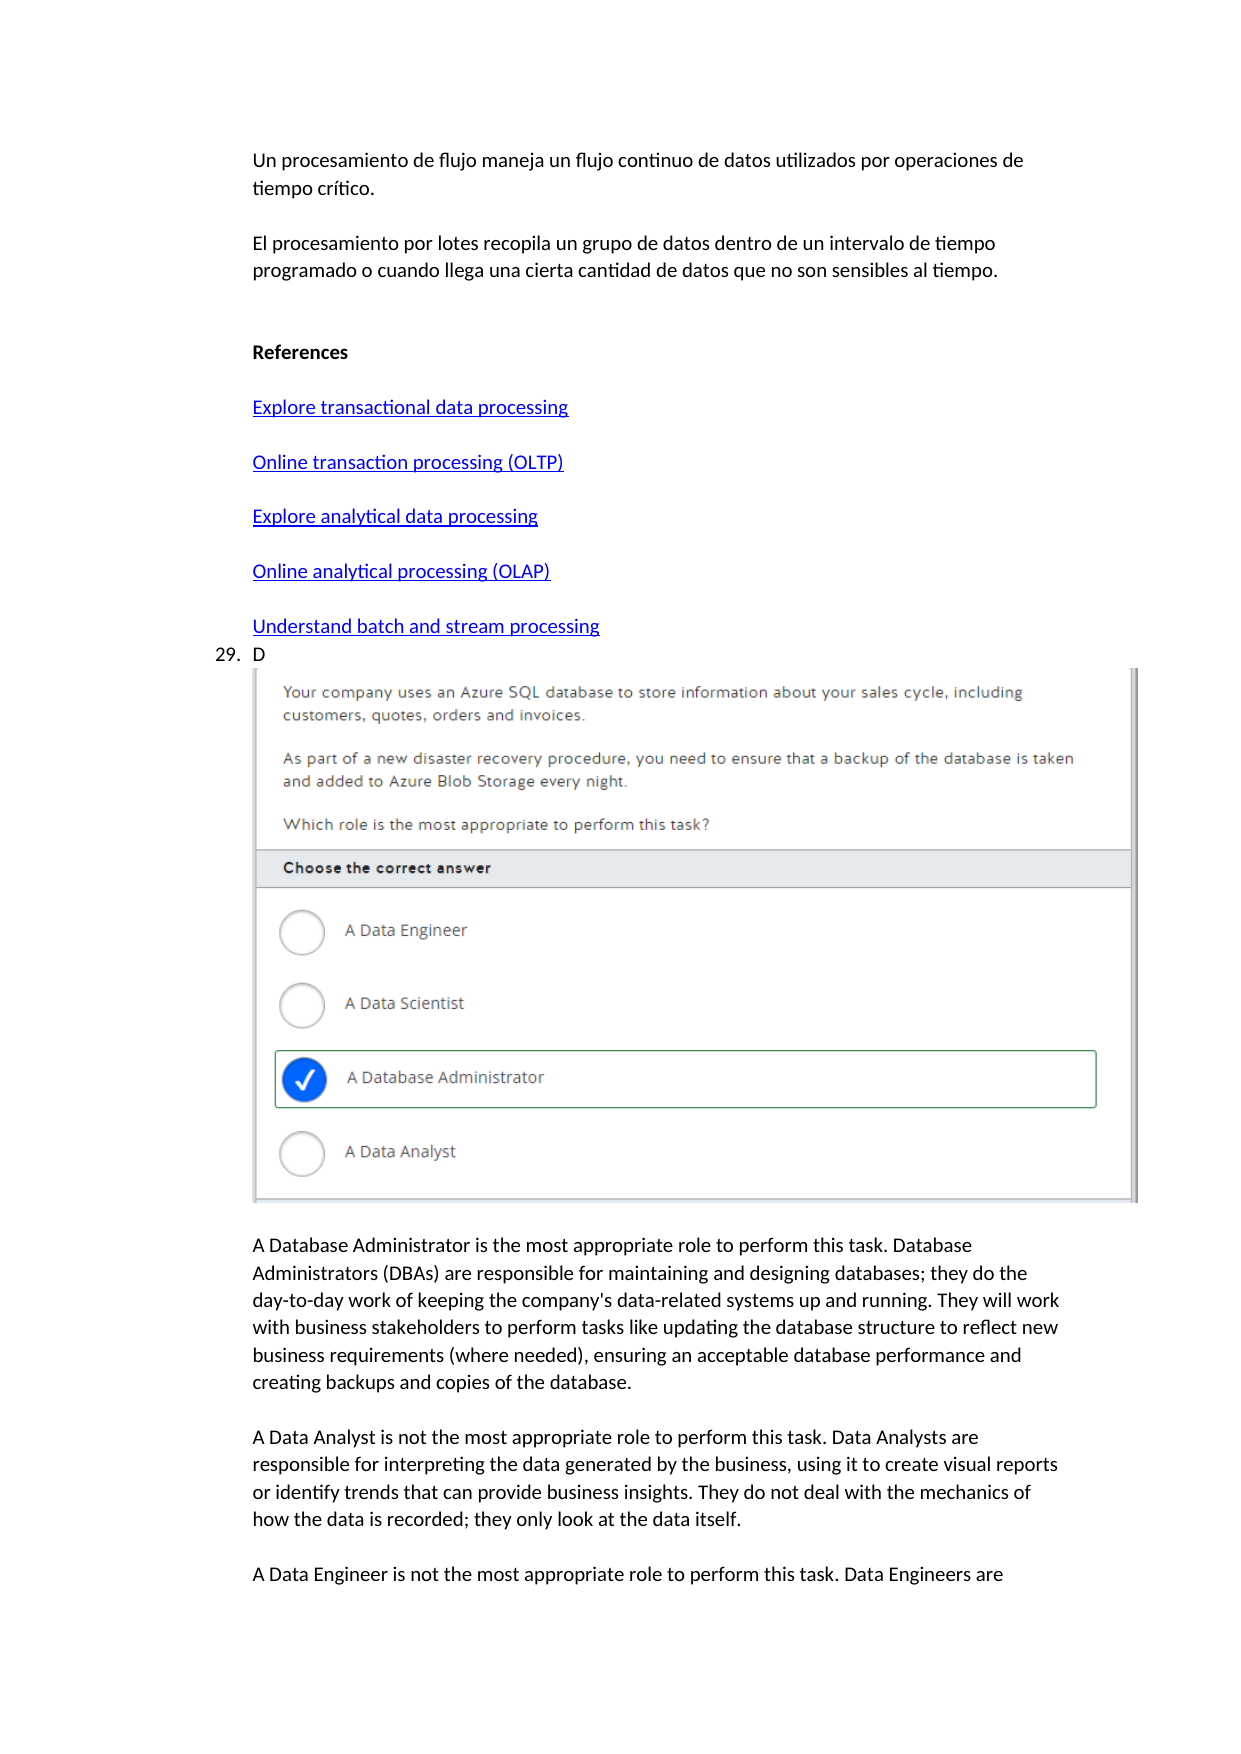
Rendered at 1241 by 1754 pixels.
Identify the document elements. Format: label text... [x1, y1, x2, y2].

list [252, 1232, 1063, 1587]
list D [215, 641, 1063, 666]
list Un procesamiento de flujo maneja un flujo continuo de datos utilizados por operaciones de tiempo crítico. [252, 148, 1063, 200]
list References Explore transactional data processing Online transaction processing (OLTP) Explore analytical data processing Online analytical processing (OLAP) Understand batch and stream processing [252, 312, 1063, 639]
list El procesamiento por lotes recopila un grupo de datos dentro de un intervalo de tiempo programado o cuando llega una cierta cantidad de datos que no son sensibles al tiempo. [252, 230, 1063, 283]
picture [252, 668, 1138, 1203]
